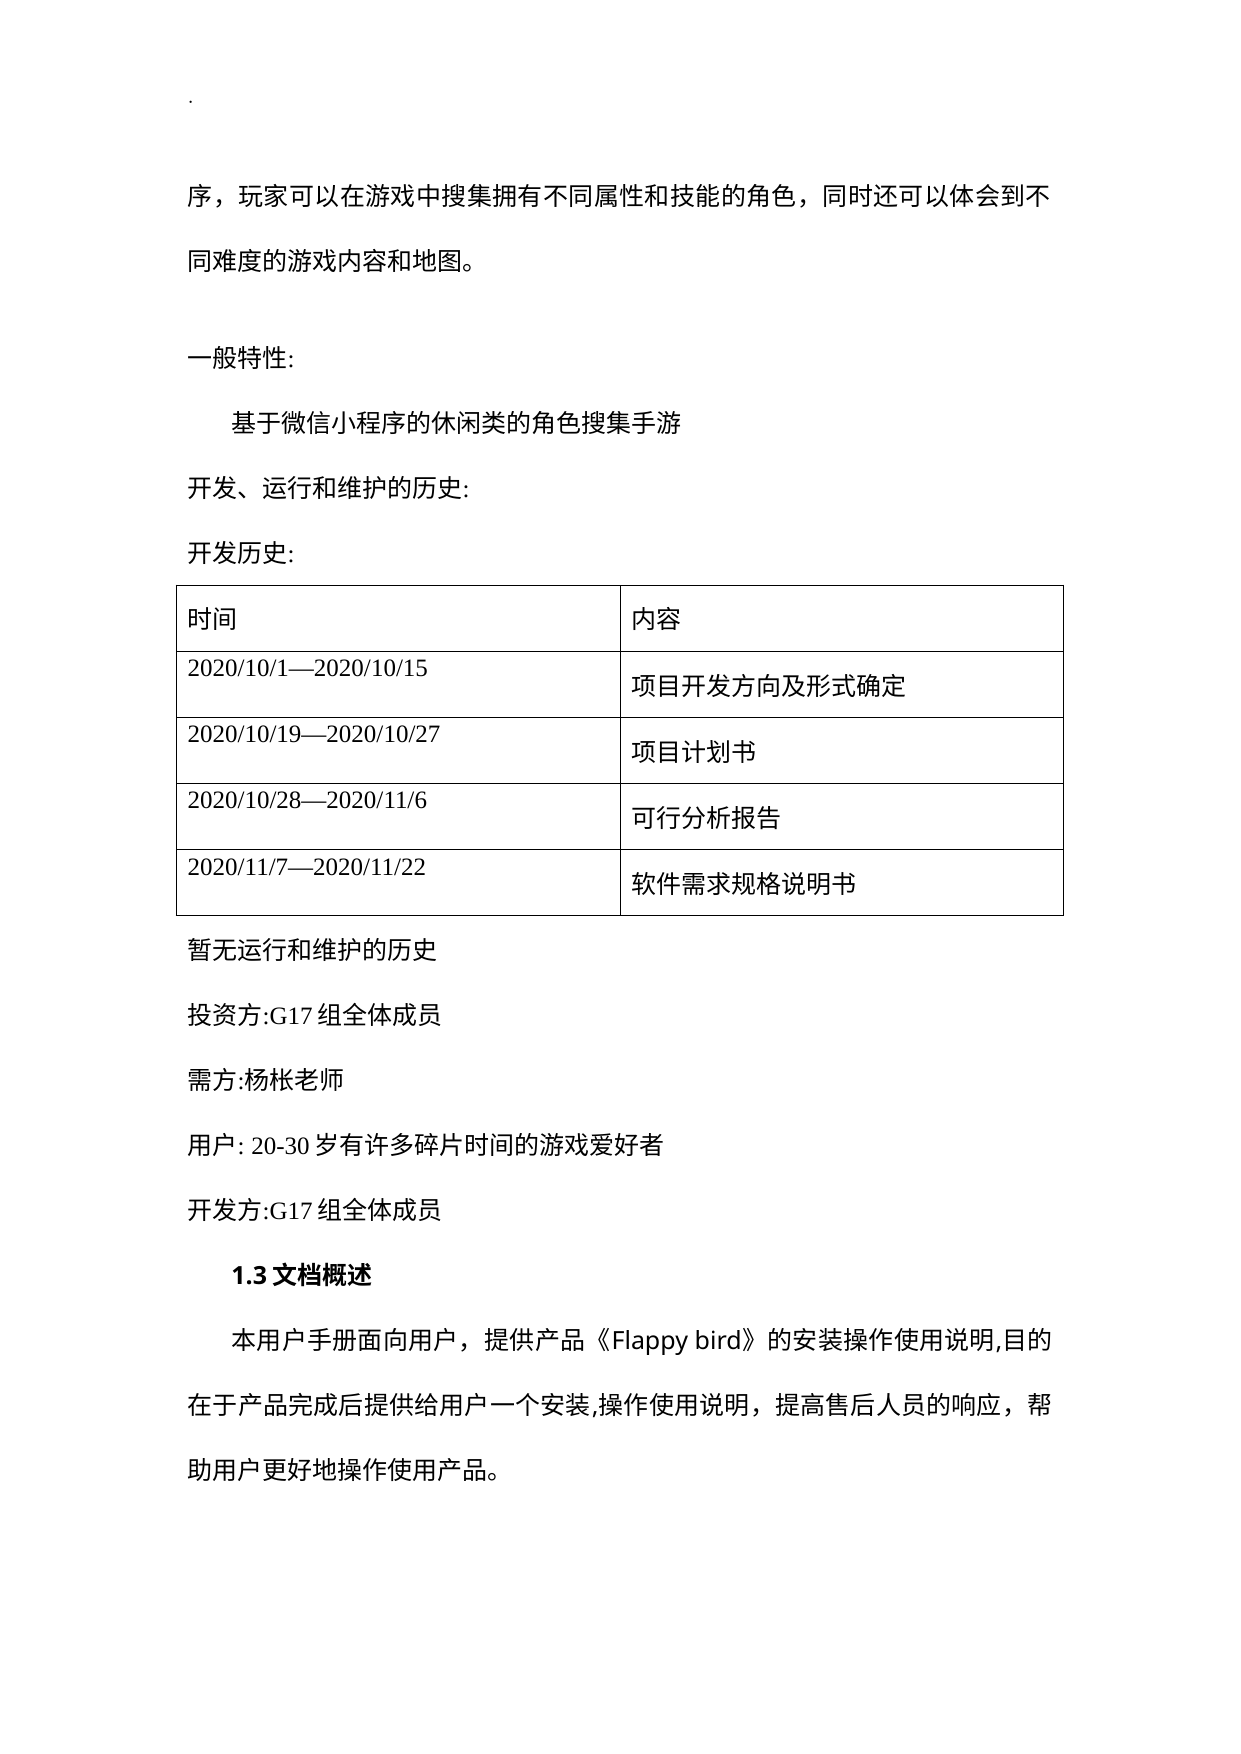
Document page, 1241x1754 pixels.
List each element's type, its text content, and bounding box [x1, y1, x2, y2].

text 需方:杨枨老师 [187, 1046, 1053, 1111]
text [187, 162, 1053, 292]
text 一般特性: [187, 324, 1053, 389]
table_header 内容 [621, 586, 1063, 651]
text 开发方:G17组全体成员 [187, 1176, 1053, 1241]
table_cell 项目开发方向及形式确定 [621, 652, 1063, 717]
text 投资方:G17组全体成员 [187, 981, 1053, 1046]
table_cell 项目计划书 [621, 718, 1063, 783]
text 基于微信小程序的休闲类的角色搜集手游 [187, 389, 1053, 454]
table_header 时间 [177, 586, 620, 651]
table_cell 2020/10/1—2020/10/15 [177, 652, 620, 717]
text 开发历史: [187, 519, 1053, 584]
text 1.3文档概述 [187, 1241, 1053, 1306]
table_cell 2020/11/7—2020/11/22 [177, 850, 620, 915]
text 本用户手册面向用户，提供产品《Flappy bird》的安装操作使用说明,目的在于产品完成后提供给用户一个安装,操作使用说明，提高售后人员的响应，帮助用户更好地操作使用产品。 [187, 1306, 1053, 1501]
text 用户: 20-30岁有许多碎片时间的游戏爱好者 [187, 1111, 1053, 1176]
table_cell 软件需求规格说明书 [621, 850, 1063, 915]
table_cell 2020/10/19—2020/10/27 [177, 718, 620, 783]
text 开发、运行和维护的历史: [187, 454, 1053, 519]
table_cell 2020/10/28—2020/11/6 [177, 784, 620, 849]
table_cell 可行分析报告 [621, 784, 1063, 849]
text 暂无运行和维护的历史 [187, 916, 1053, 981]
